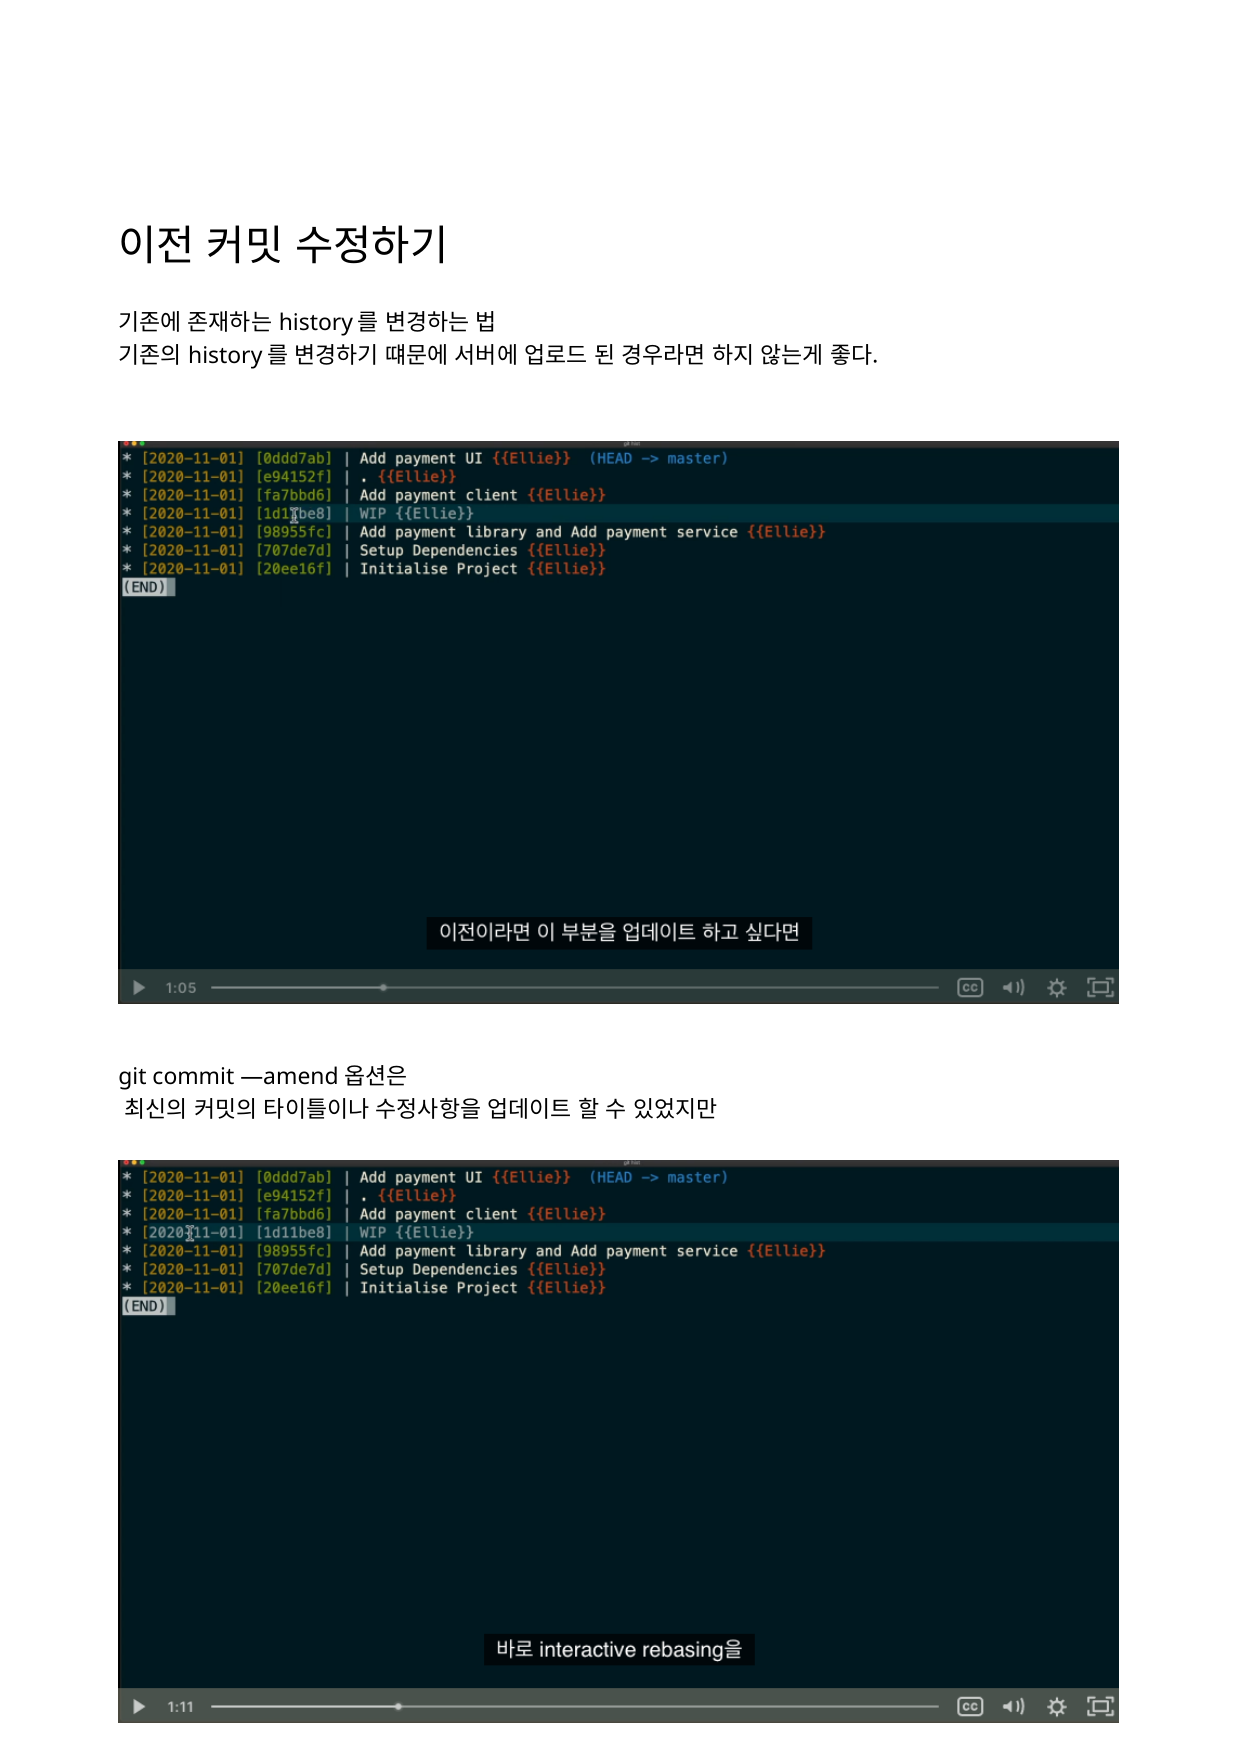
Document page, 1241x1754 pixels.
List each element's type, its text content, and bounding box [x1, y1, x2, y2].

text 기존에 존재하는 history를 변경하는 법 [118, 303, 1122, 337]
text 기존의 history를 변경하기 떄문에 서버에 업로드 된 경우라면 하지 않는게 좋다. [118, 337, 1122, 370]
text 최신의 커밋의 타이틀이나 수정사항을 업데이트 할 수 있었지만 [118, 1091, 1122, 1124]
picture [119, 442, 1118, 1004]
text 이전 커밋 수정하기 [118, 212, 1122, 272]
picture [119, 1160, 1118, 1723]
